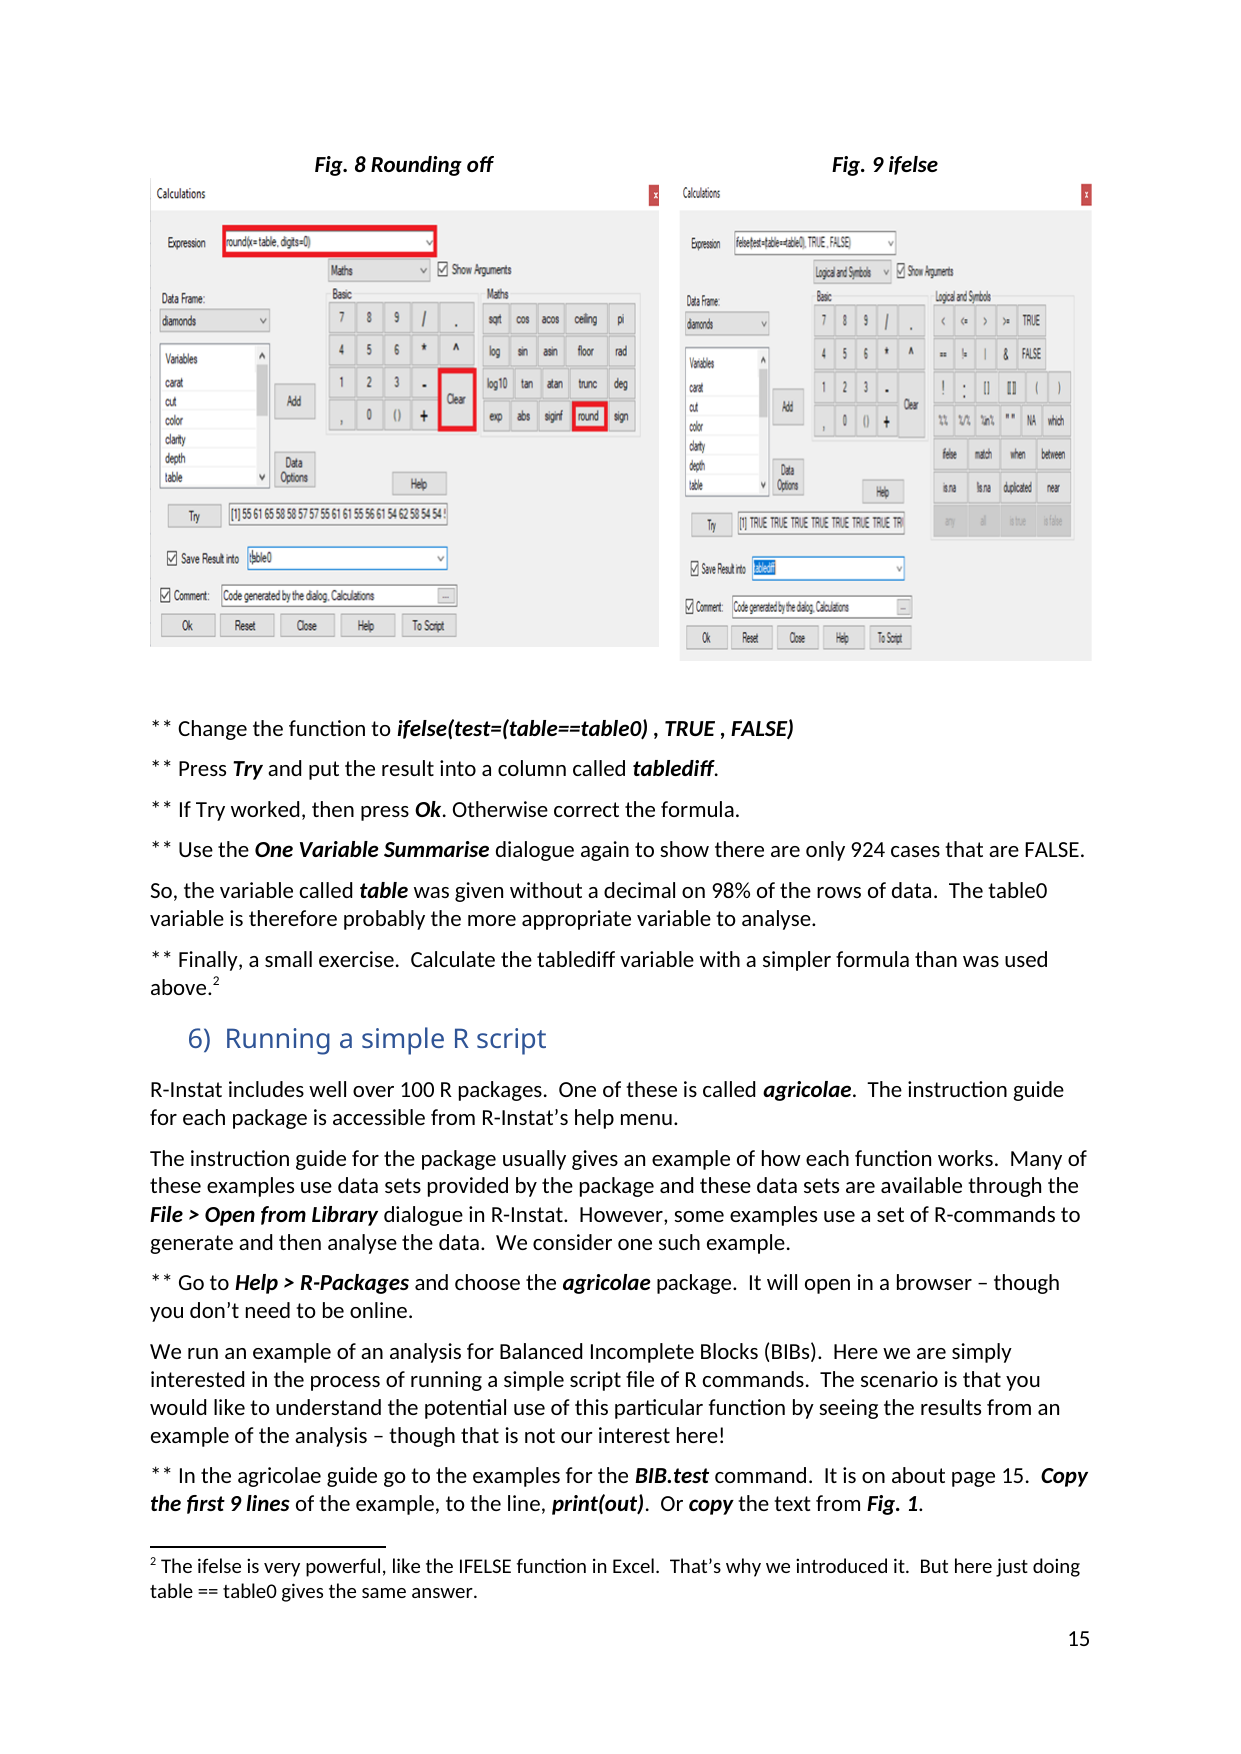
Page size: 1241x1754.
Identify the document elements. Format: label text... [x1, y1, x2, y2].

text The instruction guide for the package usually gives an example of how each function works. Many of these examples use data sets provided by the package and these data sets are available through the File > Open from Library dialogue in R-Instat. However, some examples use a set of R-commands to generate and then analyse the data. We consider one such example. [150, 1144, 1090, 1256]
text ** If Try worked, then press Ok. Otherwise correct the formula. [150, 795, 1090, 823]
table_header Fig. 8 Rounding off [139, 150, 668, 178]
text ** Finally, a small exercise. Calculate the tablediff variable with a simpler formula than was used above. [150, 945, 1090, 1001]
picture [150, 178, 659, 647]
table_cell [139, 178, 668, 673]
text R-Instat includes well over 100 R packages. One of these is called agricolae. The instruction guide for each package is accessible from R-Instat’s help menu. [150, 1075, 1090, 1131]
table_header Fig. 9 ifelse [668, 150, 1101, 178]
text ** In the agricolae guide go to the examples for the BIB.test command. It is on about page 15. Copy the first 9 lines of the example, to the line, print(out). Or copy the text from Fig. 1. [150, 1461, 1090, 1517]
text ** Go to Help > R-Packages and choose the agricolae package. It will open in a browser – though you don’t need to be online. [150, 1268, 1090, 1324]
text ** Use the One Variable Summarise dialogue again to show there are only 924 cases that are FALSE. [150, 836, 1090, 864]
text So, the variable called table was given without a decimal on 98% of the rows of data. The table0 variable is therefore probably the more appropriate variable to analyse. [150, 876, 1090, 932]
text We run an example of an analysis for Balanced Incomplete Blocks (BIBs). Here we are simply interested in the process of running a simple script file of R commands. The scenario is that you would like to understand the potential use of this particular function by seeing the results from an example of the analysis – though that is not our interest here! [150, 1337, 1090, 1449]
table_cell [668, 178, 1101, 673]
subtitle Running a simple R script [187, 1019, 1090, 1056]
text ** Change the function to ifelse(test=(table==table0) , TRUE , FALSE) [150, 714, 1090, 742]
text ** Press Try and put the result into a column called tablediff. [150, 754, 1090, 783]
picture [679, 178, 1092, 661]
